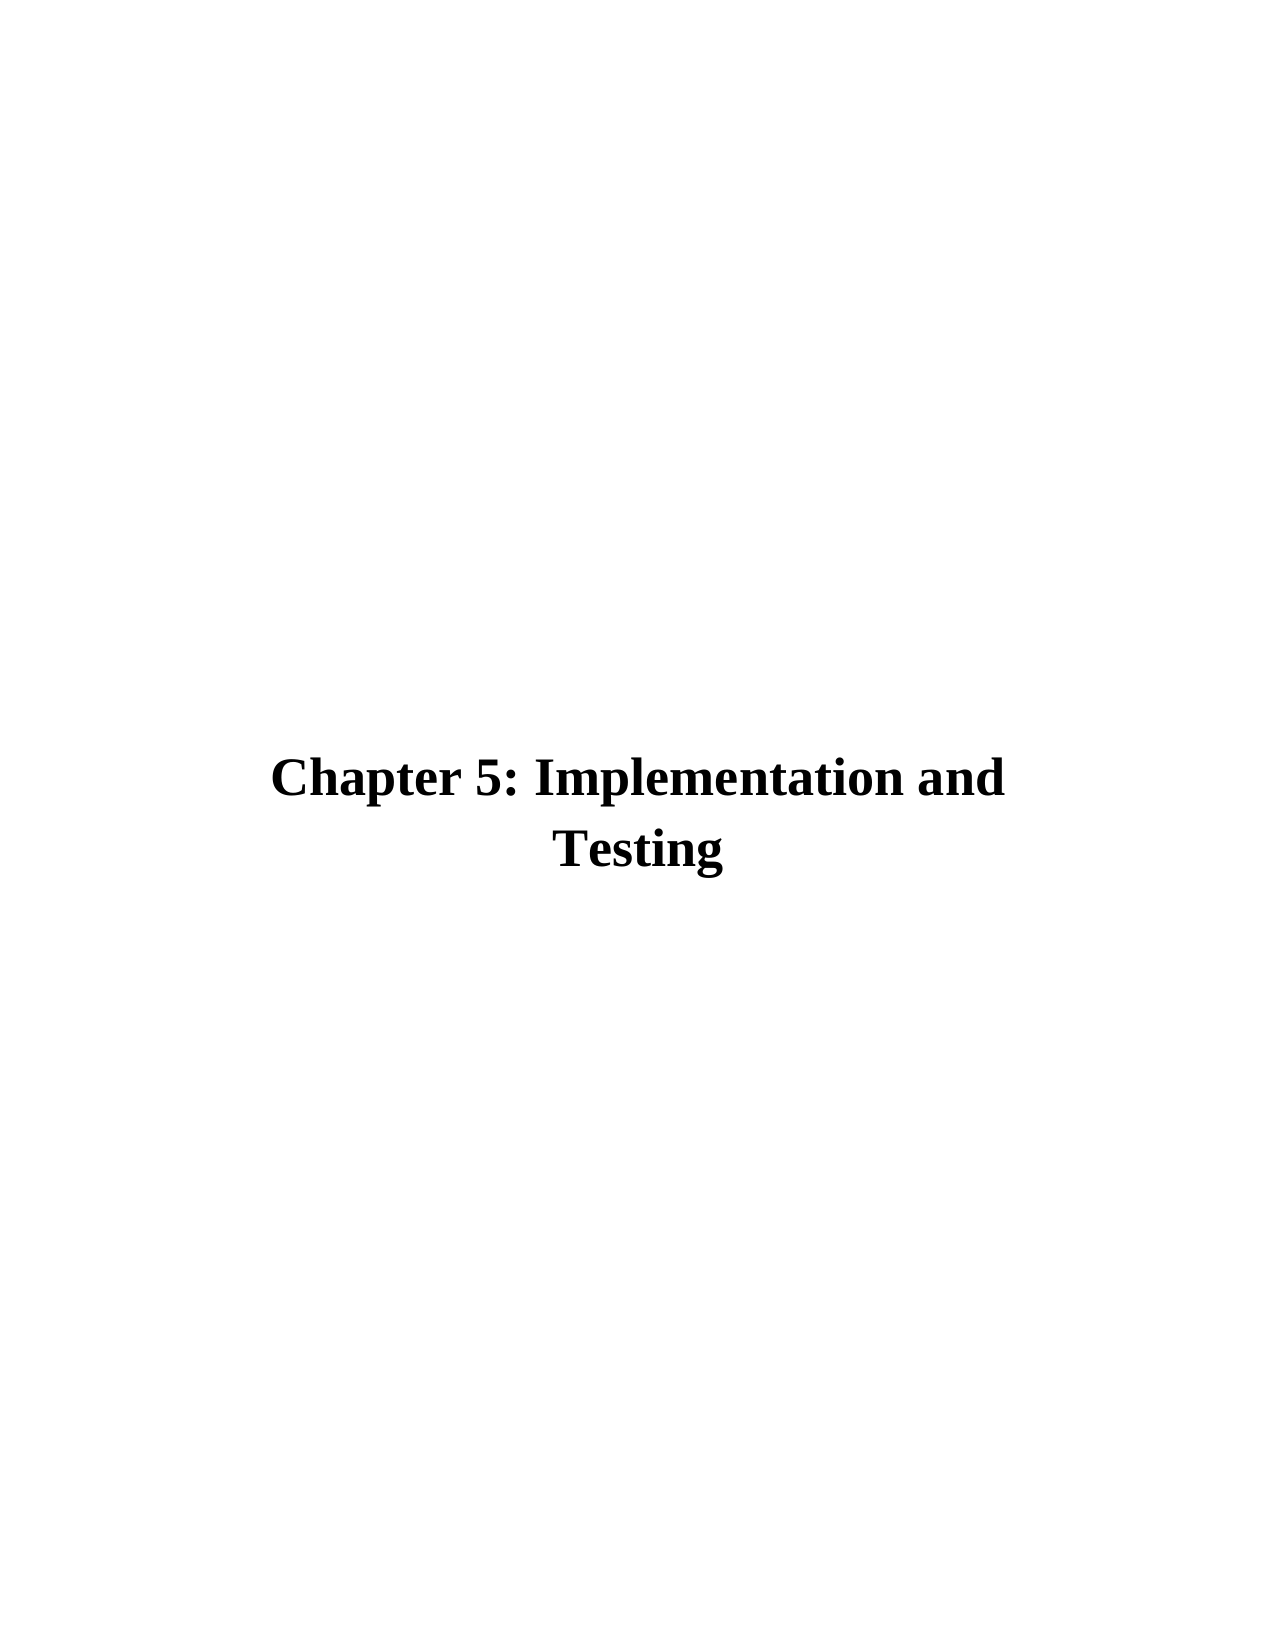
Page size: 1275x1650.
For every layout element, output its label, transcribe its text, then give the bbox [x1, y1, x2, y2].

subtitle Chapter 5: Implementation and Testing [187, 744, 1087, 878]
